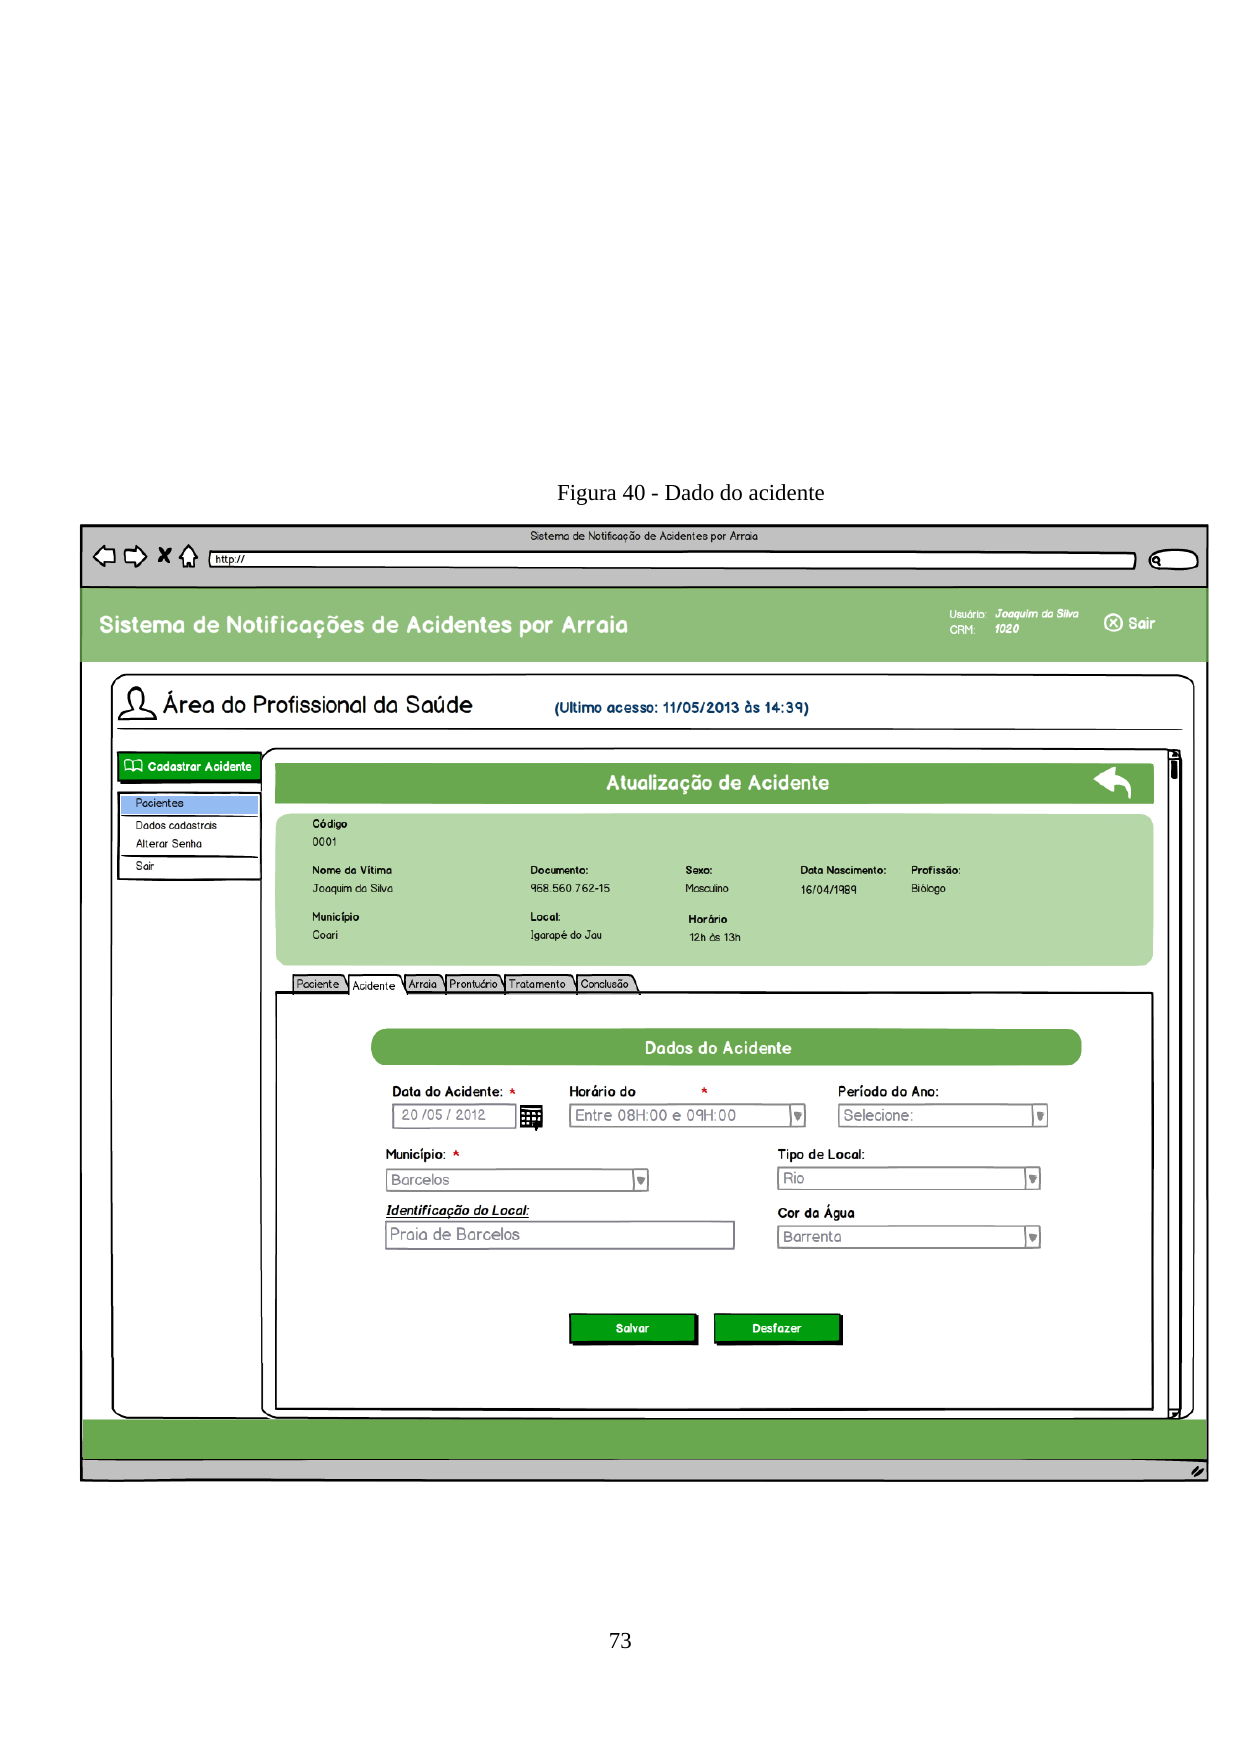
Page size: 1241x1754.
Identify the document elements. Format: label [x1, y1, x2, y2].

picture [79, 524, 1209, 1482]
